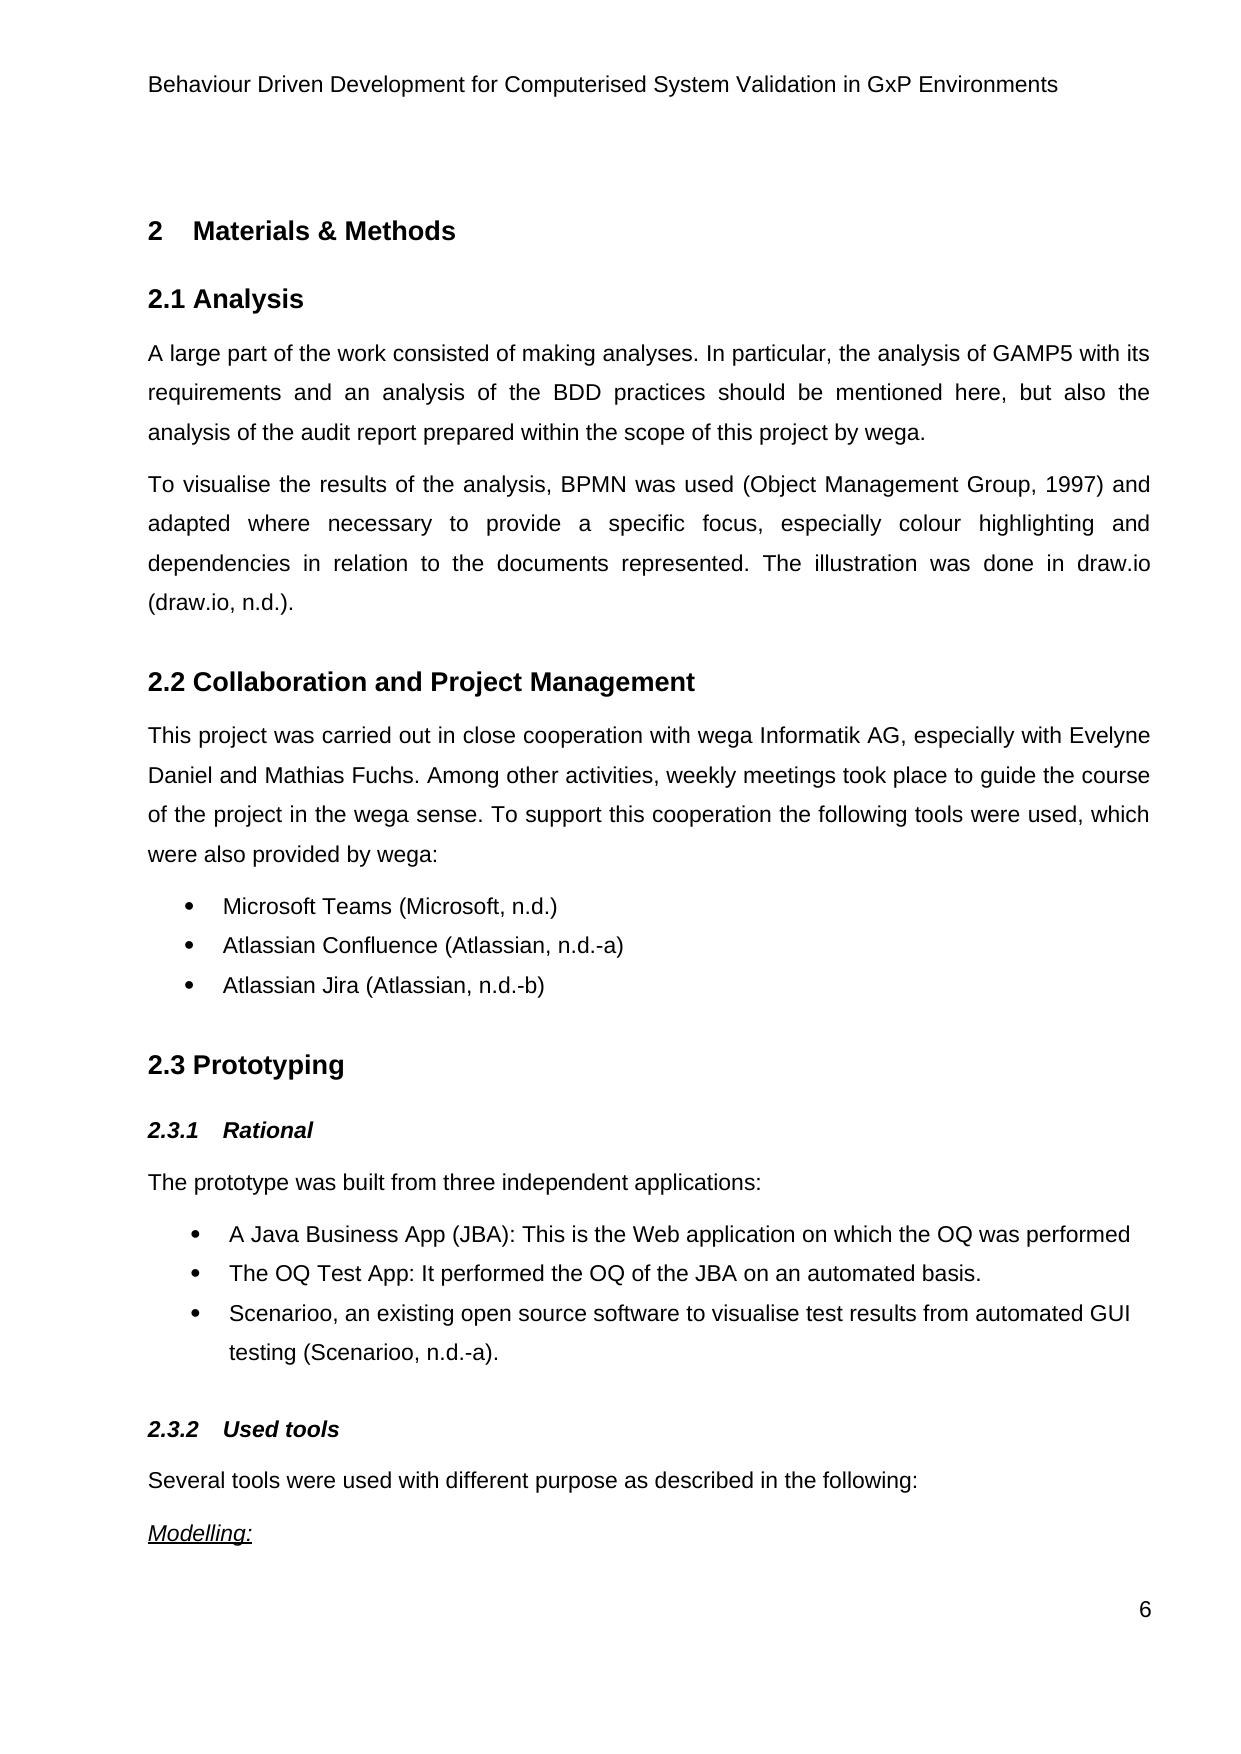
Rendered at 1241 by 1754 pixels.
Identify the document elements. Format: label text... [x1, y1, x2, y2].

list Microsoft Teams (Microsoft, n.d.) [185, 893, 1152, 919]
subtitle Used tools [148, 1416, 1152, 1442]
list Atlassian Confluence (Atlassian, n.d.-a) [185, 932, 1152, 958]
text Modelling: [148, 1519, 1152, 1546]
subtitle Prototyping [148, 1049, 1152, 1080]
subtitle Materials & Methods [148, 215, 1152, 246]
list The OQ Test App: It performed the OQ of the JBA on an automated basis. [191, 1260, 1152, 1287]
text A large part of the work consisted of making analyses. In particular, the analysis of GAMP5 with its requirements and an analysis of the BDD practices should be mentioned here, but also the analysis of the audit report prepared within the scope of this project by wega. [148, 340, 1152, 445]
subtitle Analysis [148, 283, 1152, 315]
text The prototype was built from three independent applications: [148, 1169, 1152, 1195]
text This project was carried out in close cooperation with wega Informatik AG, especially with Evelyne Daniel and Mathias Fuchs. Among other activities, weekly meetings took place to guide the course of the project in the wega sense. To support this cooperation the following tools were used, which were also provided by wega: [148, 722, 1152, 867]
list A Java Business App (JBA): This is the Web application on which the OQ was performed [191, 1221, 1152, 1247]
text Several tools were used with different purpose as described in the following: [148, 1467, 1152, 1494]
text To visualise the results of the analysis, BPMN was used (Object Management Group, 1997) and adapted where necessary to provide a specific focus, especially colour highlighting and dependencies in relation to the documents represented. The illustration was done in draw.io (draw.io, n.d.). [148, 471, 1152, 615]
list Atlassian Jira (Atlassian, n.d.-b) [185, 972, 1152, 998]
list Scenarioo, an existing open source software to visualise test results from automated GUI testing (Scenarioo, n.d.-a). [191, 1300, 1152, 1366]
subtitle Rational [148, 1117, 1152, 1144]
subtitle Collaboration and Project Management [148, 666, 1152, 697]
